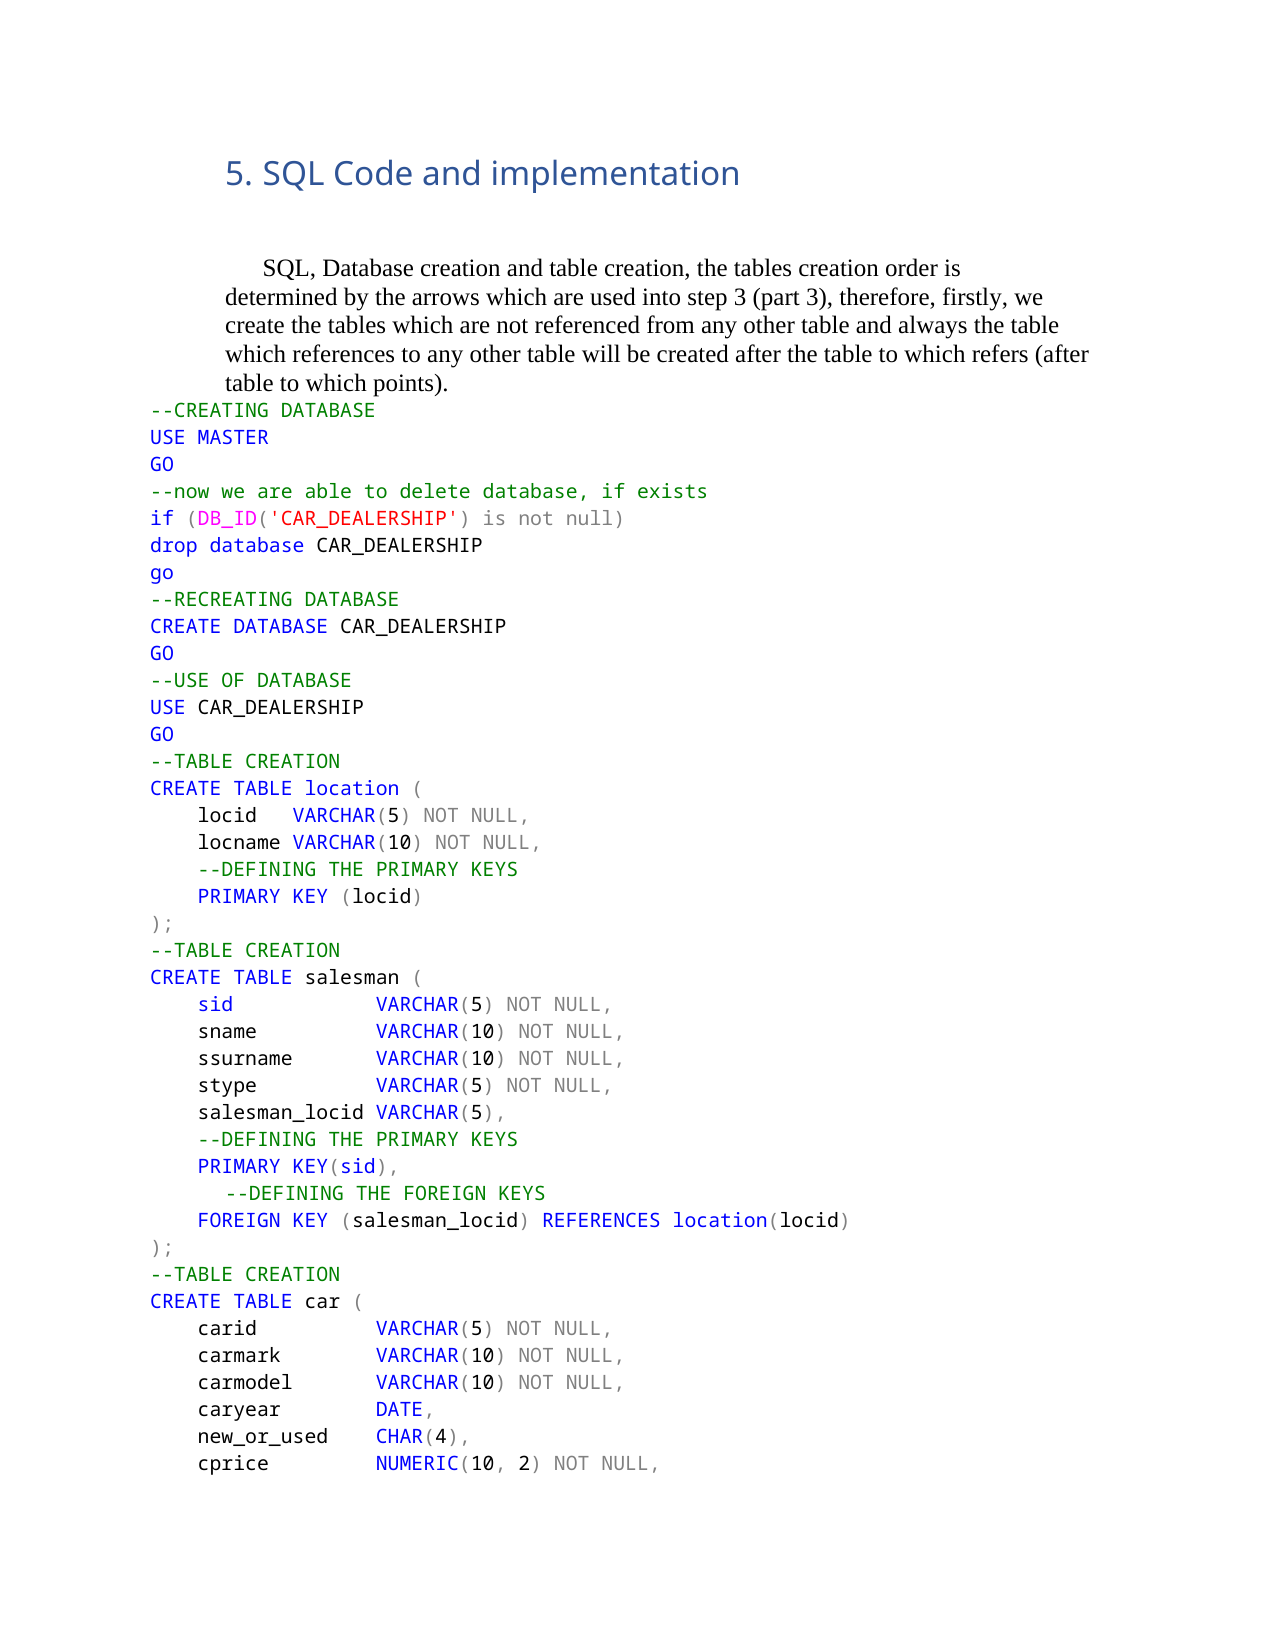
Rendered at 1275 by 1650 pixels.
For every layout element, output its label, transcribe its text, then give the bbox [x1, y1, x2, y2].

text GO [150, 451, 1125, 478]
text USE CAR_DEALERSHIP [150, 693, 1125, 720]
text GO [150, 639, 1125, 666]
text --RECREATING DATABASE [150, 586, 1125, 612]
text SQL, Database creation and table creation, the tables creation order is [225, 253, 1125, 282]
text cprice NUMERIC(10, 2) NOT NULL, [150, 1449, 1125, 1476]
text ); [150, 1233, 1125, 1260]
subtitle SQL Code and implementation [225, 150, 1125, 195]
text carid VARCHAR(5) NOT NULL, [150, 1314, 1125, 1341]
text CREATE TABLE location ( [150, 774, 1125, 801]
text ssurname VARCHAR(10) NOT NULL, [150, 1044, 1125, 1071]
text CREATE TABLE salesman ( [150, 963, 1125, 990]
text locid VARCHAR(5) NOT NULL, [150, 801, 1125, 828]
text --USE OF DATABASE [150, 666, 1125, 693]
text PRIMARY KEY (locid) [150, 882, 1125, 909]
text table to which points). [225, 368, 1125, 397]
text which references to any other table will be created after the table to which refers (after [225, 339, 1125, 368]
text GO [150, 720, 1125, 747]
text sname VARCHAR(10) NOT NULL, [150, 1017, 1125, 1044]
text ); [150, 909, 1125, 936]
text stype VARCHAR(5) NOT NULL, [150, 1071, 1125, 1098]
text --TABLE CREATION [150, 747, 1125, 774]
text --TABLE CREATION [150, 1260, 1125, 1287]
text --TABLE CREATION [150, 936, 1125, 963]
text go [150, 558, 1125, 586]
text carmodel VARCHAR(10) NOT NULL, [150, 1368, 1125, 1395]
text create the tables which are not referenced from any other table and always the table [225, 310, 1125, 339]
text sid VARCHAR(5) NOT NULL, [150, 990, 1125, 1017]
text --now we are able to delete database, if exists [150, 478, 1125, 504]
text caryear DATE, [150, 1395, 1125, 1422]
text if (DB_ID('CAR_DEALERSHIP') is not null) [150, 504, 1125, 532]
text --DEFINING THE FOREIGN KEYS [150, 1179, 1125, 1206]
text CREATE DATABASE CAR_DEALERSHIP [150, 612, 1125, 639]
text --DEFINING THE PRIMARY KEYS [150, 855, 1125, 882]
text new_or_used CHAR(4), [150, 1422, 1125, 1449]
text USE MASTER [150, 424, 1125, 451]
text carmark VARCHAR(10) NOT NULL, [150, 1341, 1125, 1368]
text determined by the arrows which are used into step 3 (part 3), therefore, firstly, we [225, 282, 1125, 310]
text PRIMARY KEY(sid), [150, 1152, 1125, 1179]
text locname VARCHAR(10) NOT NULL, [150, 828, 1125, 855]
text --DEFINING THE PRIMARY KEYS [150, 1125, 1125, 1152]
text drop database CAR_DEALERSHIP [150, 532, 1125, 558]
text CREATE TABLE car ( [150, 1287, 1125, 1314]
text FOREIGN KEY (salesman_locid) REFERENCES location(locid) [150, 1206, 1125, 1233]
text --CREATING DATABASE [150, 397, 1125, 424]
text salesman_locid VARCHAR(5), [150, 1098, 1125, 1125]
